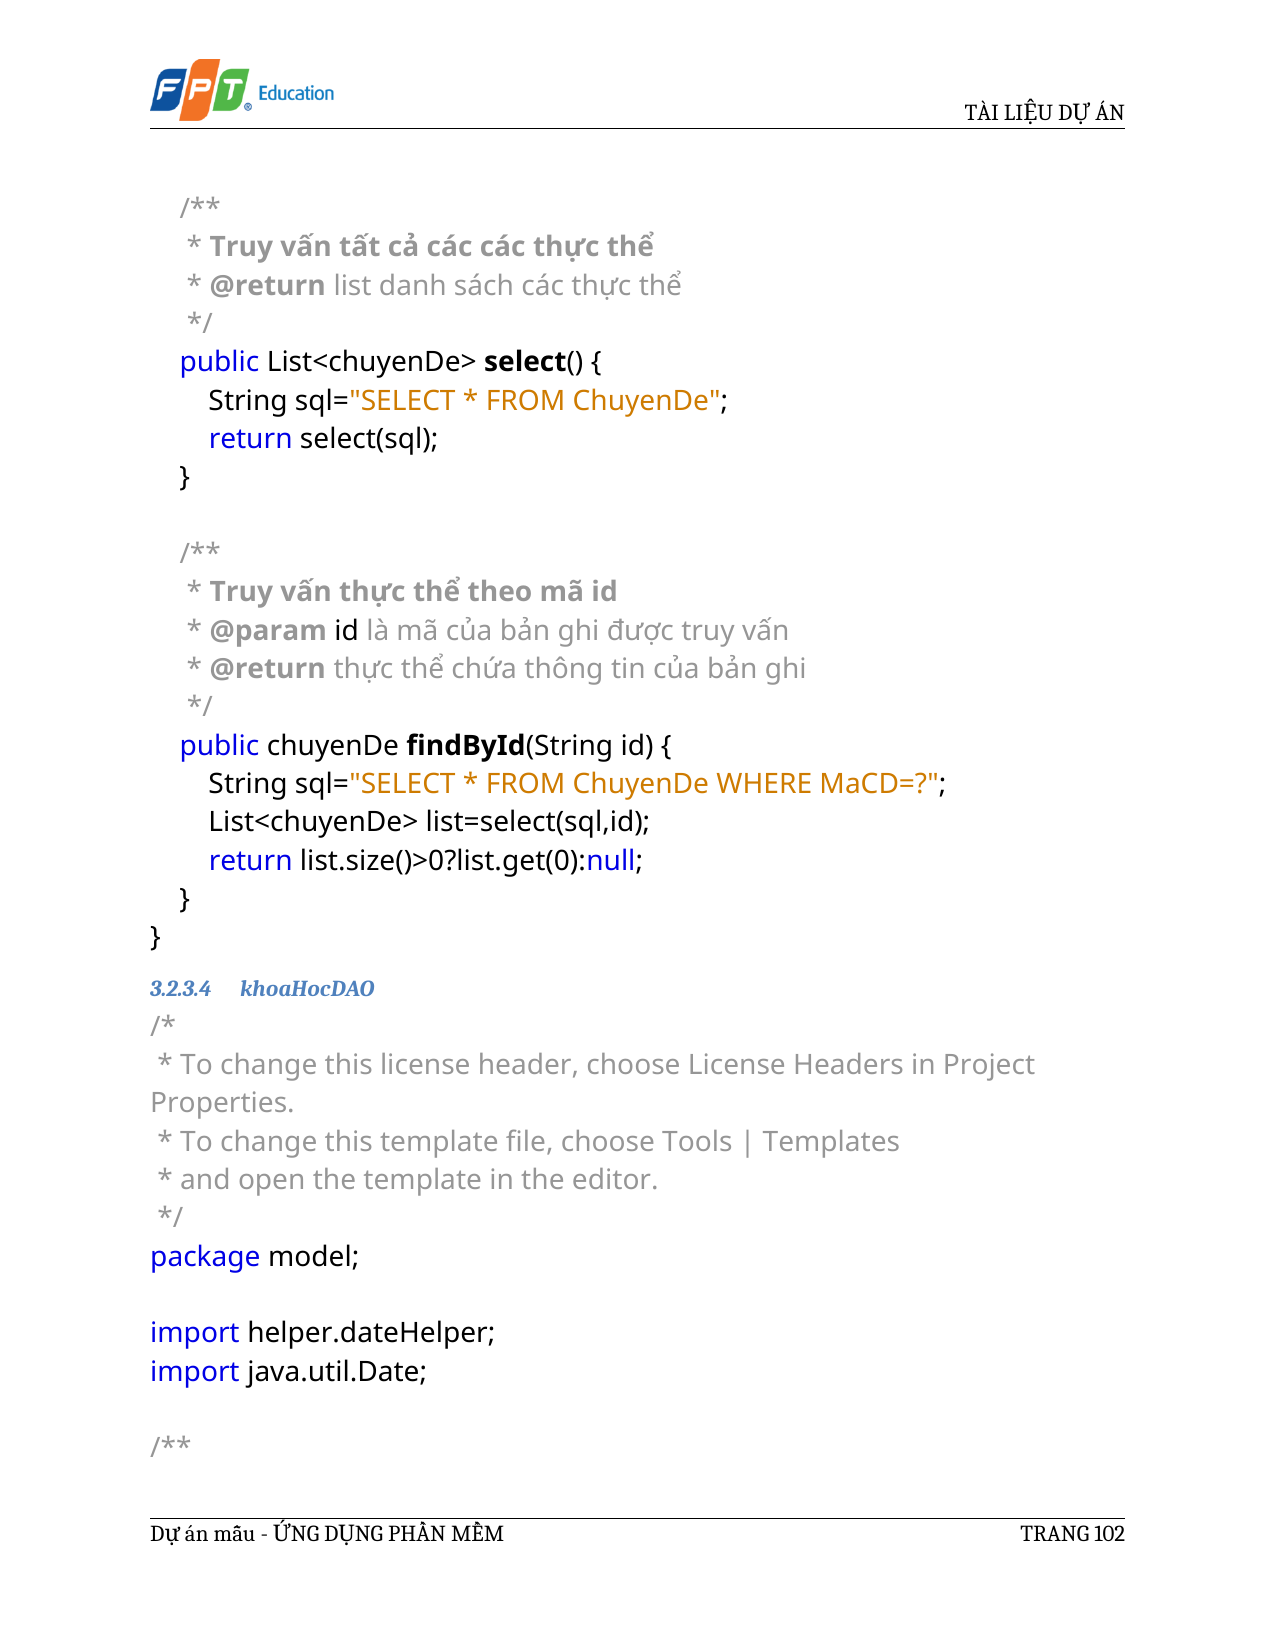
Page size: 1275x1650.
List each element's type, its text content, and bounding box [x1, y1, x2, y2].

text /** [150, 533, 1125, 572]
text * and open the template in the editor. [150, 1159, 1125, 1198]
text public chuyenDe findById(String id) { [150, 725, 1125, 763]
subtitle khoaHocDAO [150, 976, 1125, 1002]
text return list.size()>0?list.get(0):null; [150, 840, 1125, 878]
text String sql="SELECT * FROM ChuyenDe"; [150, 380, 1125, 418]
text */ [150, 1198, 1125, 1236]
text } [150, 917, 1125, 955]
text * Truy vấn thực thể theo mã id [150, 572, 1125, 610]
text /* [150, 1006, 1125, 1044]
text * To change this template file, choose Tools | Templates [150, 1121, 1125, 1159]
text * To change this license header, choose License Headers in Project Properties. [150, 1044, 1125, 1121]
text * Truy vấn tất cả các các thực thể [150, 227, 1125, 265]
text /** [150, 1428, 1125, 1466]
text } [150, 878, 1125, 917]
text /** [150, 188, 1125, 227]
text List<chuyenDe> list=select(sql,id); [150, 802, 1125, 840]
text * @return thực thể chứa thông tin của bản ghi [150, 648, 1125, 687]
text package model; [150, 1236, 1125, 1274]
text return select(sql); [150, 418, 1125, 457]
picture [150, 59, 336, 121]
text import helper.dateHelper; [150, 1313, 1125, 1351]
text * @return list danh sách các thực thể [150, 265, 1125, 303]
text } [150, 457, 1125, 495]
text */ [150, 303, 1125, 342]
text public List<chuyenDe> select() { [150, 342, 1125, 380]
text String sql="SELECT * FROM ChuyenDe WHERE MaCD=?"; [150, 763, 1125, 802]
text import java.util.Date; [150, 1351, 1125, 1389]
text */ [150, 687, 1125, 725]
text * @param id là mã của bản ghi được truy vấn [150, 610, 1125, 648]
